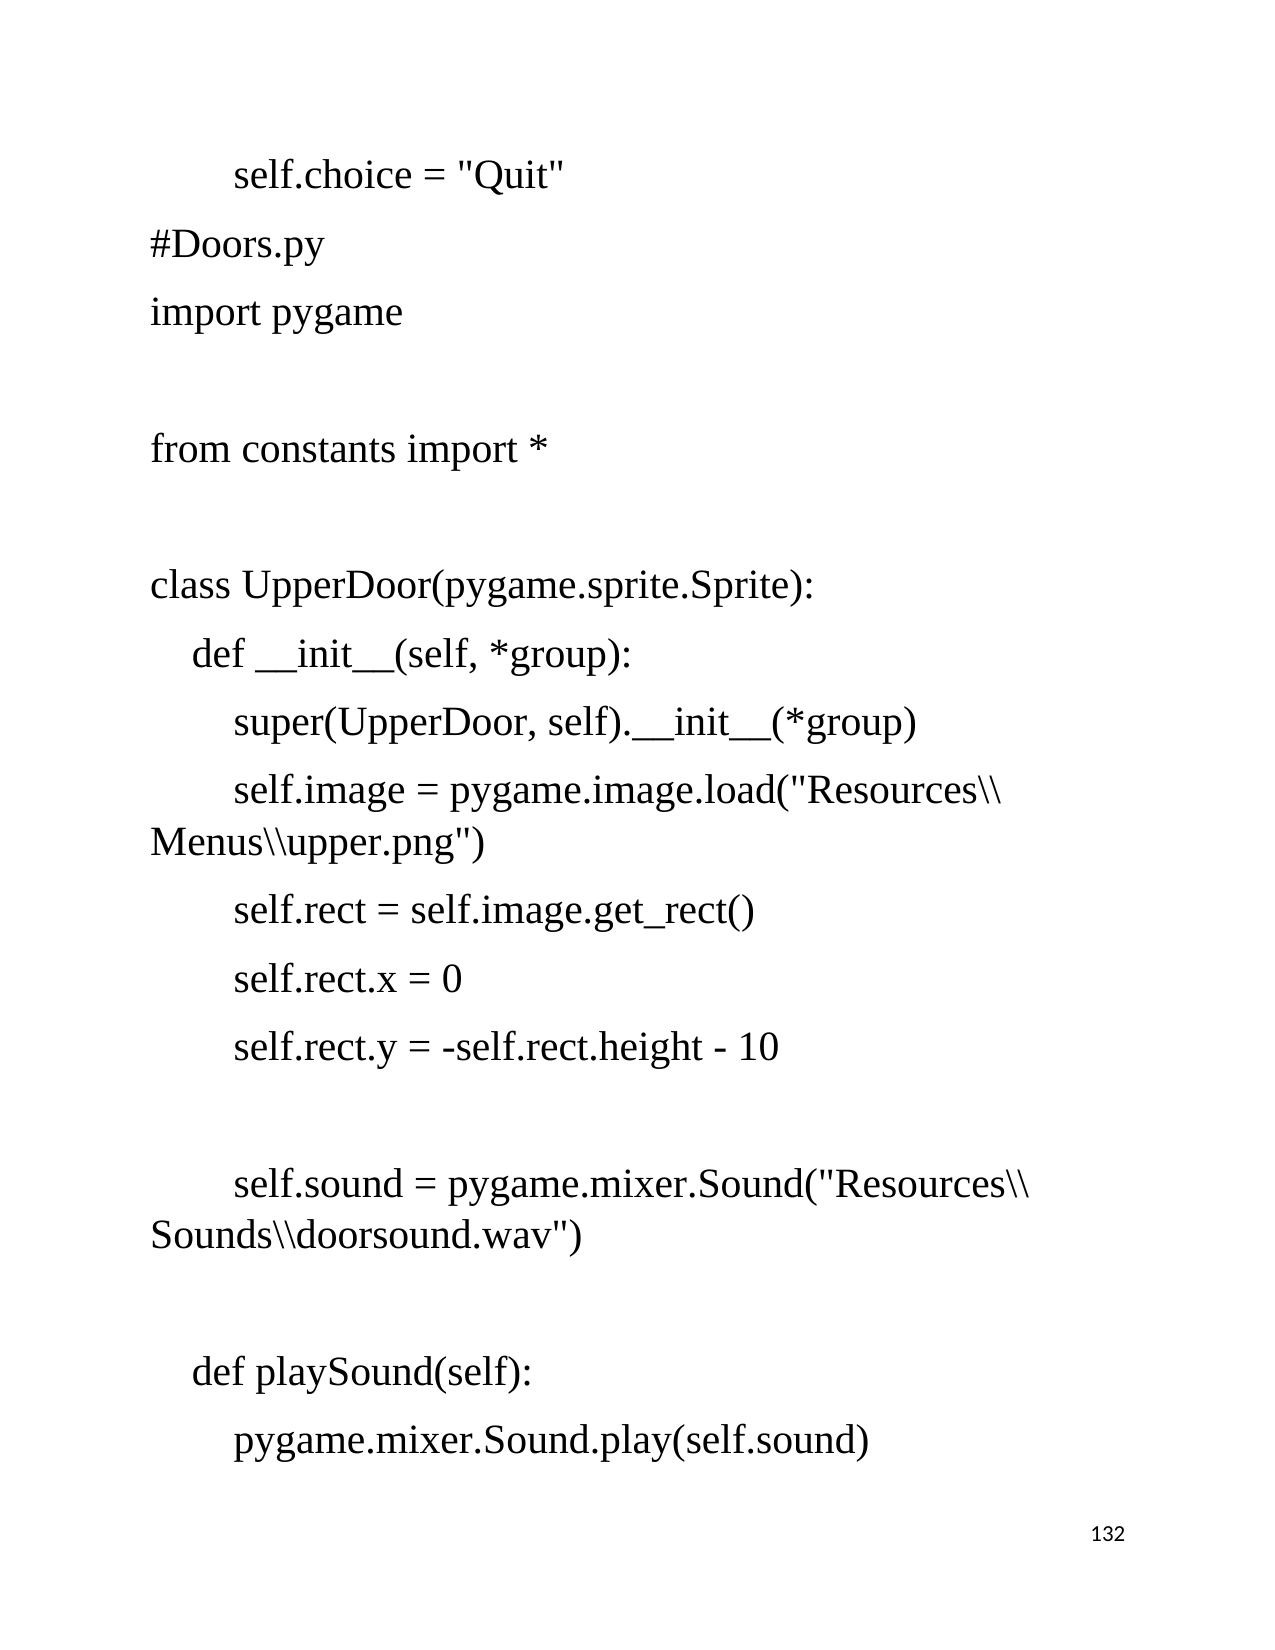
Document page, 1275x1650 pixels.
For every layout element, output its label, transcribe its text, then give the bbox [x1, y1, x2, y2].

text self.rect = self.image.get_rect() [150, 885, 1125, 933]
text class UpperDoor(pygame.sprite.Sprite): [150, 560, 1125, 608]
text super(UpperDoor, self).__init__(*group) [150, 697, 1125, 744]
text def playSound(self): [150, 1347, 1125, 1394]
text self.rect.x = 0 [150, 953, 1125, 1001]
text from constants import * [150, 423, 1125, 471]
text def __init__(self, *group): [150, 628, 1125, 676]
text self.sound = pygame.mixer.Sound("Resources\\Sounds\\doorsound.wav") [150, 1158, 1125, 1258]
text self.rect.y = -self.rect.height - 10 [150, 1022, 1125, 1069]
text self.choice = "Quit" [150, 150, 1125, 198]
text pygame.mixer.Sound.play(self.sound) [150, 1415, 1125, 1463]
text self.image = pygame.image.load("Resources\\Menus\\upper.png") [150, 765, 1125, 864]
text #Doors.py [150, 218, 1125, 266]
text import pygame [150, 287, 1125, 334]
